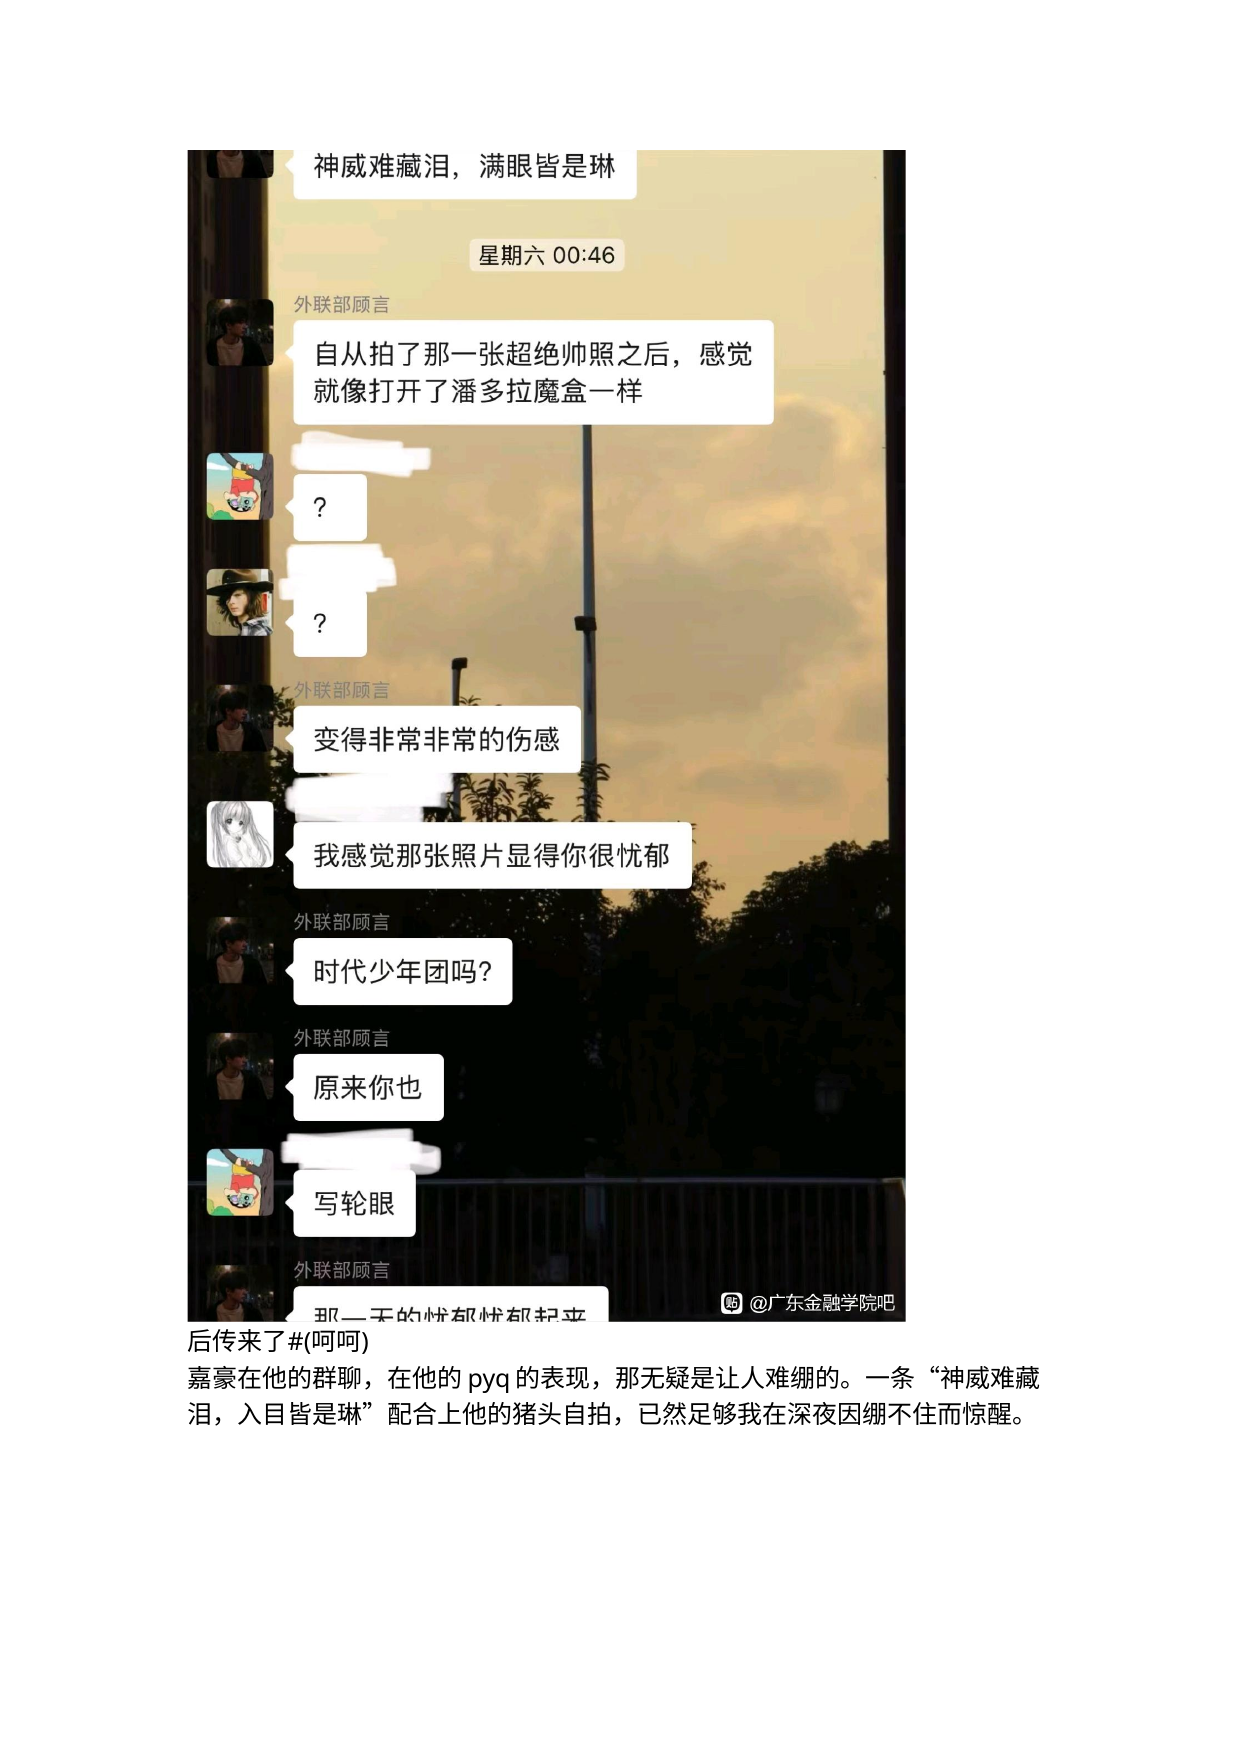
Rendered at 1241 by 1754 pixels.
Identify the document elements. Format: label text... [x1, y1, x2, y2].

text 后传来了#(呵呵) [187, 1322, 1053, 1358]
text 嘉豪在他的群聊，在他的pyq的表现，那无疑是让人难绷的。一条“神威难藏泪，入目皆是琳”配合上他的猪头自拍，已然足够我在深夜因绷不住而惊醒。 [187, 1358, 1053, 1431]
picture [187, 150, 906, 1322]
